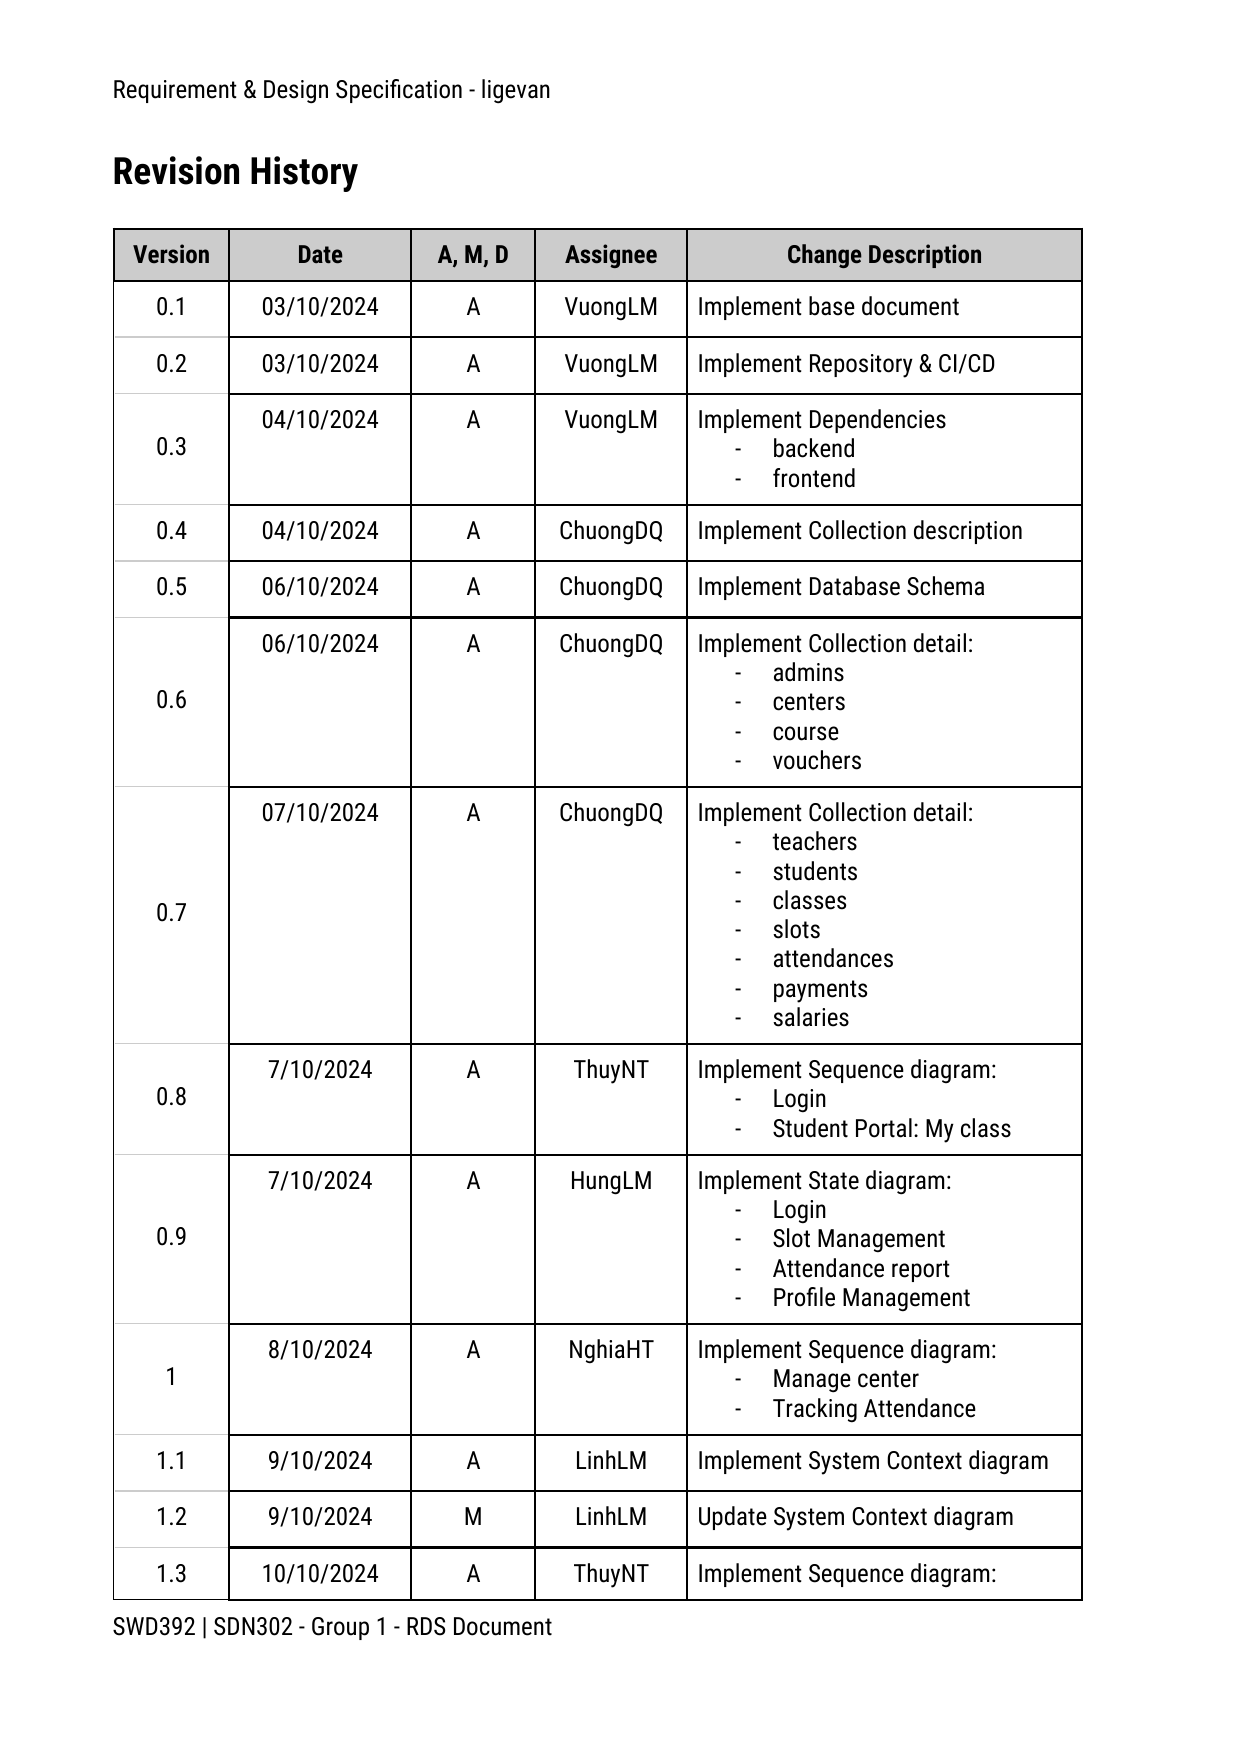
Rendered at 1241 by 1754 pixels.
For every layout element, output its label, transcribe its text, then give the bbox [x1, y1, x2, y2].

subtitle Revision History [112, 150, 1090, 194]
table_cell 7/10/2024 [230, 1045, 410, 1153]
table_cell 04/10/2024 [230, 506, 410, 560]
table_cell A [412, 1156, 534, 1323]
table_cell LinhLM [536, 1492, 686, 1546]
table_cell 0.2 [114, 337, 228, 393]
table_cell 0.9 [114, 1155, 228, 1323]
table_cell ChuongDQ [536, 562, 686, 616]
table_cell VuongLM [536, 338, 686, 393]
table_cell 0.1 [114, 282, 228, 336]
table_cell A [412, 562, 534, 616]
table_header Change Description [688, 230, 1081, 280]
table_cell Implement Dependencies backend frontend [688, 395, 1081, 503]
table_cell VuongLM [536, 395, 686, 503]
table_cell Implement Collection detail: teachers students classes slots attendances payments salaries [688, 788, 1081, 1043]
table_cell A [412, 619, 534, 786]
table_cell 8/10/2024 [230, 1325, 410, 1433]
table_cell ThuyNT [536, 1045, 686, 1153]
table_cell A [412, 282, 534, 336]
table_cell 10/10/2024 [230, 1549, 410, 1598]
table_cell A [412, 1045, 534, 1153]
table_cell 9/10/2024 [230, 1492, 410, 1546]
table_cell 03/10/2024 [230, 282, 410, 336]
table_cell 07/10/2024 [230, 788, 410, 1043]
table_cell 0.5 [114, 561, 228, 616]
table_header A, M, D [412, 230, 534, 280]
table_header Assignee [536, 230, 686, 280]
table_cell HungLM [536, 1156, 686, 1323]
table_cell Implement Database Schema [688, 562, 1081, 616]
table_cell A [412, 1549, 534, 1598]
table_cell Implement Sequence diagram: Login Student Portal: My class [688, 1045, 1081, 1153]
table_cell 0.6 [114, 618, 228, 786]
table_cell ChuongDQ [536, 619, 686, 786]
table_cell Implement Collection description [688, 506, 1081, 560]
table_cell 0.3 [114, 394, 228, 503]
table_cell NghiaHT [536, 1325, 686, 1433]
table_cell A [412, 1325, 534, 1433]
table_cell VuongLM [536, 282, 686, 336]
table_cell A [412, 506, 534, 560]
table_cell Implement State diagram: Login Slot Management Attendance report Profile Management [688, 1156, 1081, 1323]
table_cell A [412, 788, 534, 1043]
table_cell LinhLM [536, 1436, 686, 1490]
table_cell Implement base document [688, 282, 1081, 336]
table_cell 0.7 [114, 787, 228, 1043]
table_cell Implement Sequence diagram: Manage center Tracking Attendance [688, 1325, 1081, 1433]
table_header Date [230, 230, 410, 280]
table_cell A [412, 395, 534, 503]
table_cell 9/10/2024 [230, 1436, 410, 1490]
table_cell 06/10/2024 [230, 562, 410, 616]
table_cell 1.1 [114, 1435, 228, 1490]
table_cell 1.3 [114, 1548, 228, 1598]
table_cell 03/10/2024 [230, 338, 410, 393]
table_cell 7/10/2024 [230, 1156, 410, 1323]
table_header Version [115, 230, 228, 280]
table_cell 1 [114, 1324, 228, 1433]
table_cell Implement System Context diagram [688, 1436, 1081, 1490]
table_cell ChuongDQ [536, 506, 686, 560]
table_cell 1.2 [114, 1491, 228, 1546]
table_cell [688, 1549, 1081, 1598]
table_cell 0.4 [114, 505, 228, 560]
table_cell A [412, 1436, 534, 1490]
table_cell ThuyNT [536, 1549, 686, 1598]
table_cell 06/10/2024 [230, 619, 410, 786]
table_cell Implement Repository & CI/CD [688, 338, 1081, 393]
table_cell Update System Context diagram [688, 1492, 1081, 1546]
table_cell Implement Collection detail: admins centers course vouchers [688, 619, 1081, 786]
table_cell ChuongDQ [536, 788, 686, 1043]
table_cell 0.8 [114, 1044, 228, 1153]
table_cell A [412, 338, 534, 393]
table_cell 04/10/2024 [230, 395, 410, 503]
table_cell M [412, 1492, 534, 1546]
